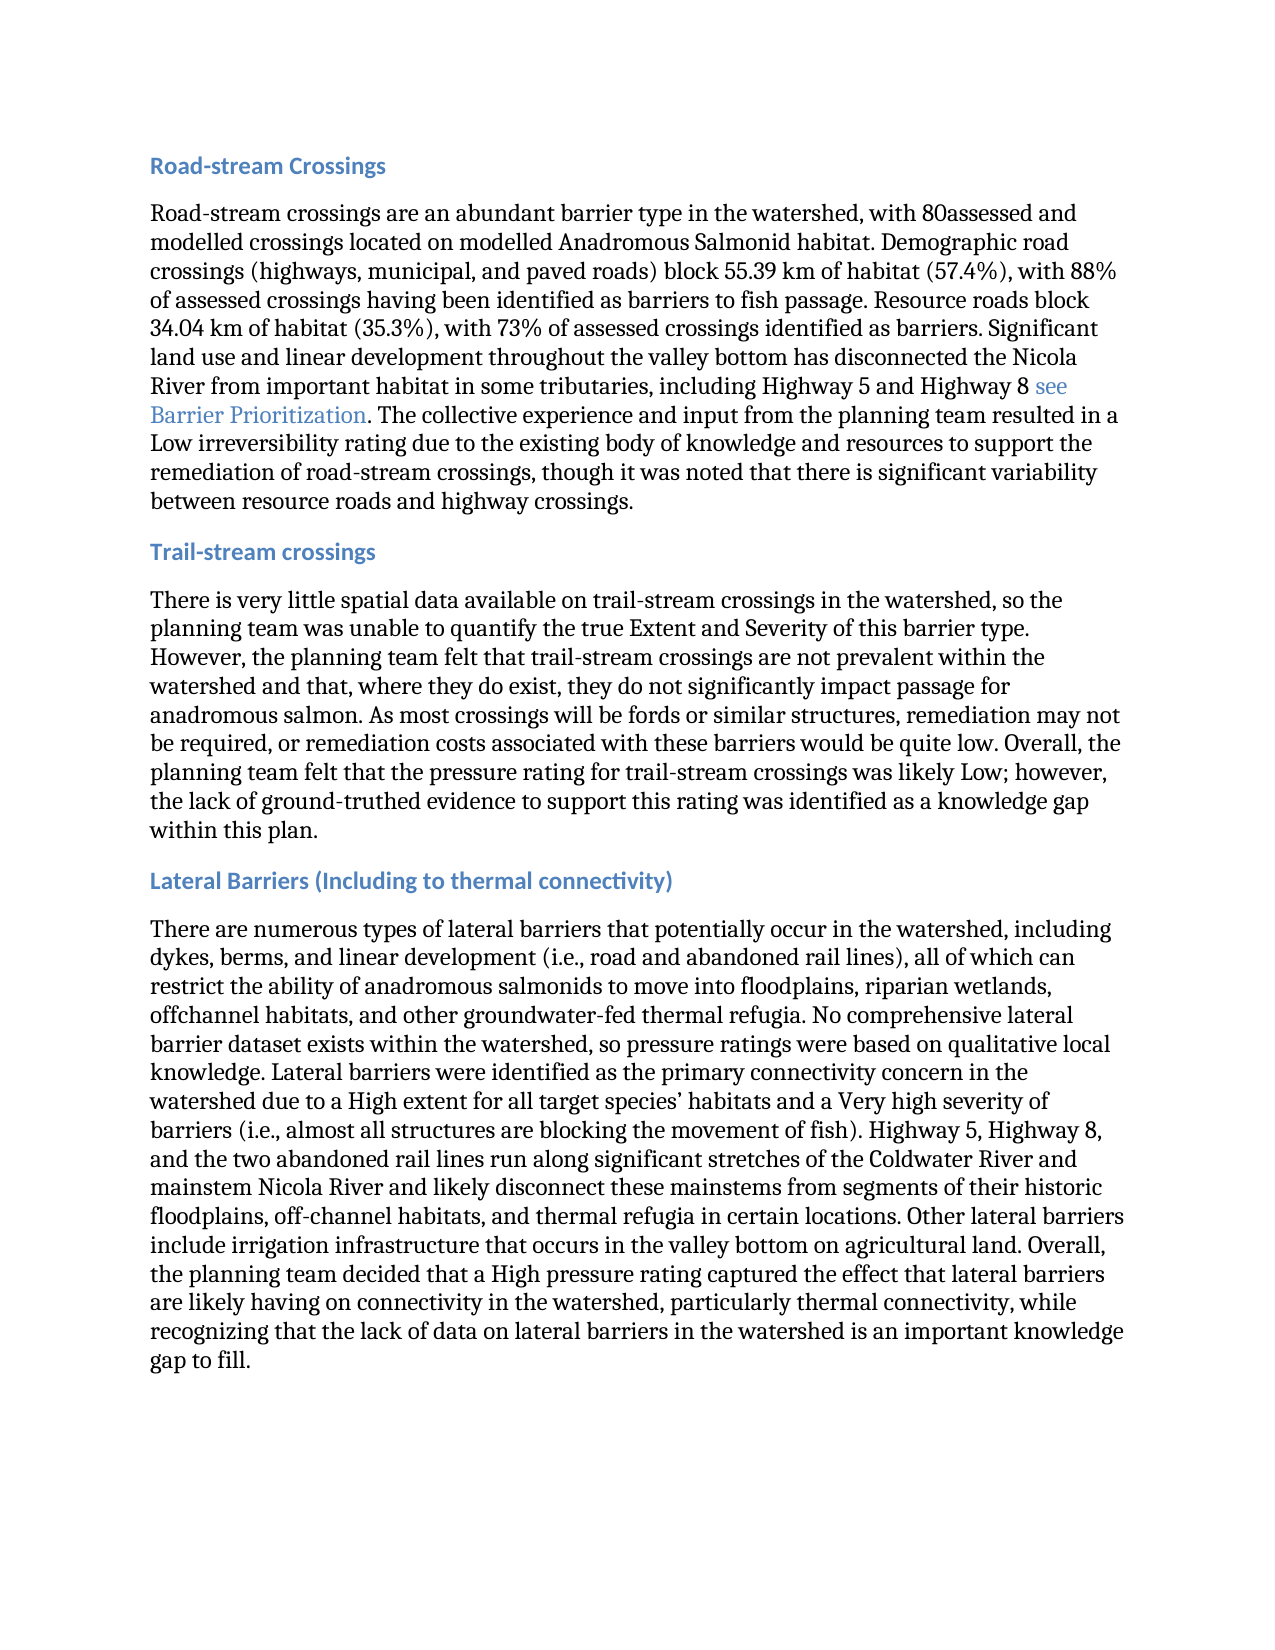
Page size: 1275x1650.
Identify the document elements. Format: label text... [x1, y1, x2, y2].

subtitle Road-stream Crossings [150, 150, 1125, 181]
text There is very little spatial data available on trail-stream crossings in the watershed, so the planning team was unable to quantify the true Extent and Severity of this barrier type. However, the planning team felt that trail-stream crossings are not prevalent within the watershed and that, where they do exist, they do not significantly impact passage for anadromous salmon. As most crossings will be fords or similar structures, remediation may not be required, or remediation costs associated with these barriers would be quite low. Overall, the planning team felt that the pressure rating for trail-stream crossings was likely Low; however, the lack of ground-truthed evidence to support this rating was identified as a knowledge gap within this plan. [150, 586, 1125, 844]
text There are numerous types of lateral barriers that potentially occur in the watershed, including dykes, berms, and linear development (i.e., road and abandoned rail lines), all of which can restrict the ability of anadromous salmonids to move into floodplains, riparian wetlands, offchannel habitats, and other groundwater-fed thermal refugia. No comprehensive lateral barrier dataset exists within the watershed, so pressure ratings were based on qualitative local knowledge. Lateral barriers were identified as the primary connectivity concern in the watershed due to a High extent for all target species’ habitats and a Very high severity of barriers (i.e., almost all structures are blocking the movement of fish). Highway 5, Highway 8, and the two abandoned rail lines run along significant stretches of the Coldwater River and mainstem Nicola River and likely disconnect these mainstems from segments of their historic floodplains, off-channel habitats, and thermal refugia in certain locations. Other lateral barriers include irrigation infrastructure that occurs in the valley bottom on agricultural land. Overall, the planning team decided that a High pressure rating captured the effect that lateral barriers are likely having on connectivity in the watershed, particularly thermal connectivity, while recognizing that the lack of data on lateral barriers in the watershed is an important knowledge gap to fill. [150, 914, 1125, 1374]
subtitle Lateral Barriers (Including to thermal connectivity) [150, 865, 1125, 896]
text Road-stream crossings are an abundant barrier type in the watershed, with 80assessed and modelled crossings located on modelled Anadromous Salmonid habitat. Demographic road crossings (highways, municipal, and paved roads) block 55.39 km of habitat (57.4%), with 88% of assessed crossings having been identified as barriers to fish passage. Resource roads block 34.04 km of habitat (35.3%), with 73% of assessed crossings identified as barriers. Significant land use and linear development throughout the valley bottom has disconnected the Nicola River from important habitat in some tributaries, including Highway 5 and Highway 8 see Barrier Prioritization. The collective experience and input from the planning team resulted in a Low irreversibility rating due to the existing body of knowledge and resources to support the remediation of road-stream crossings, though it was noted that there is significant variability between resource roads and highway crossings. [150, 199, 1125, 516]
subtitle Trail-stream crossings [150, 536, 1125, 567]
